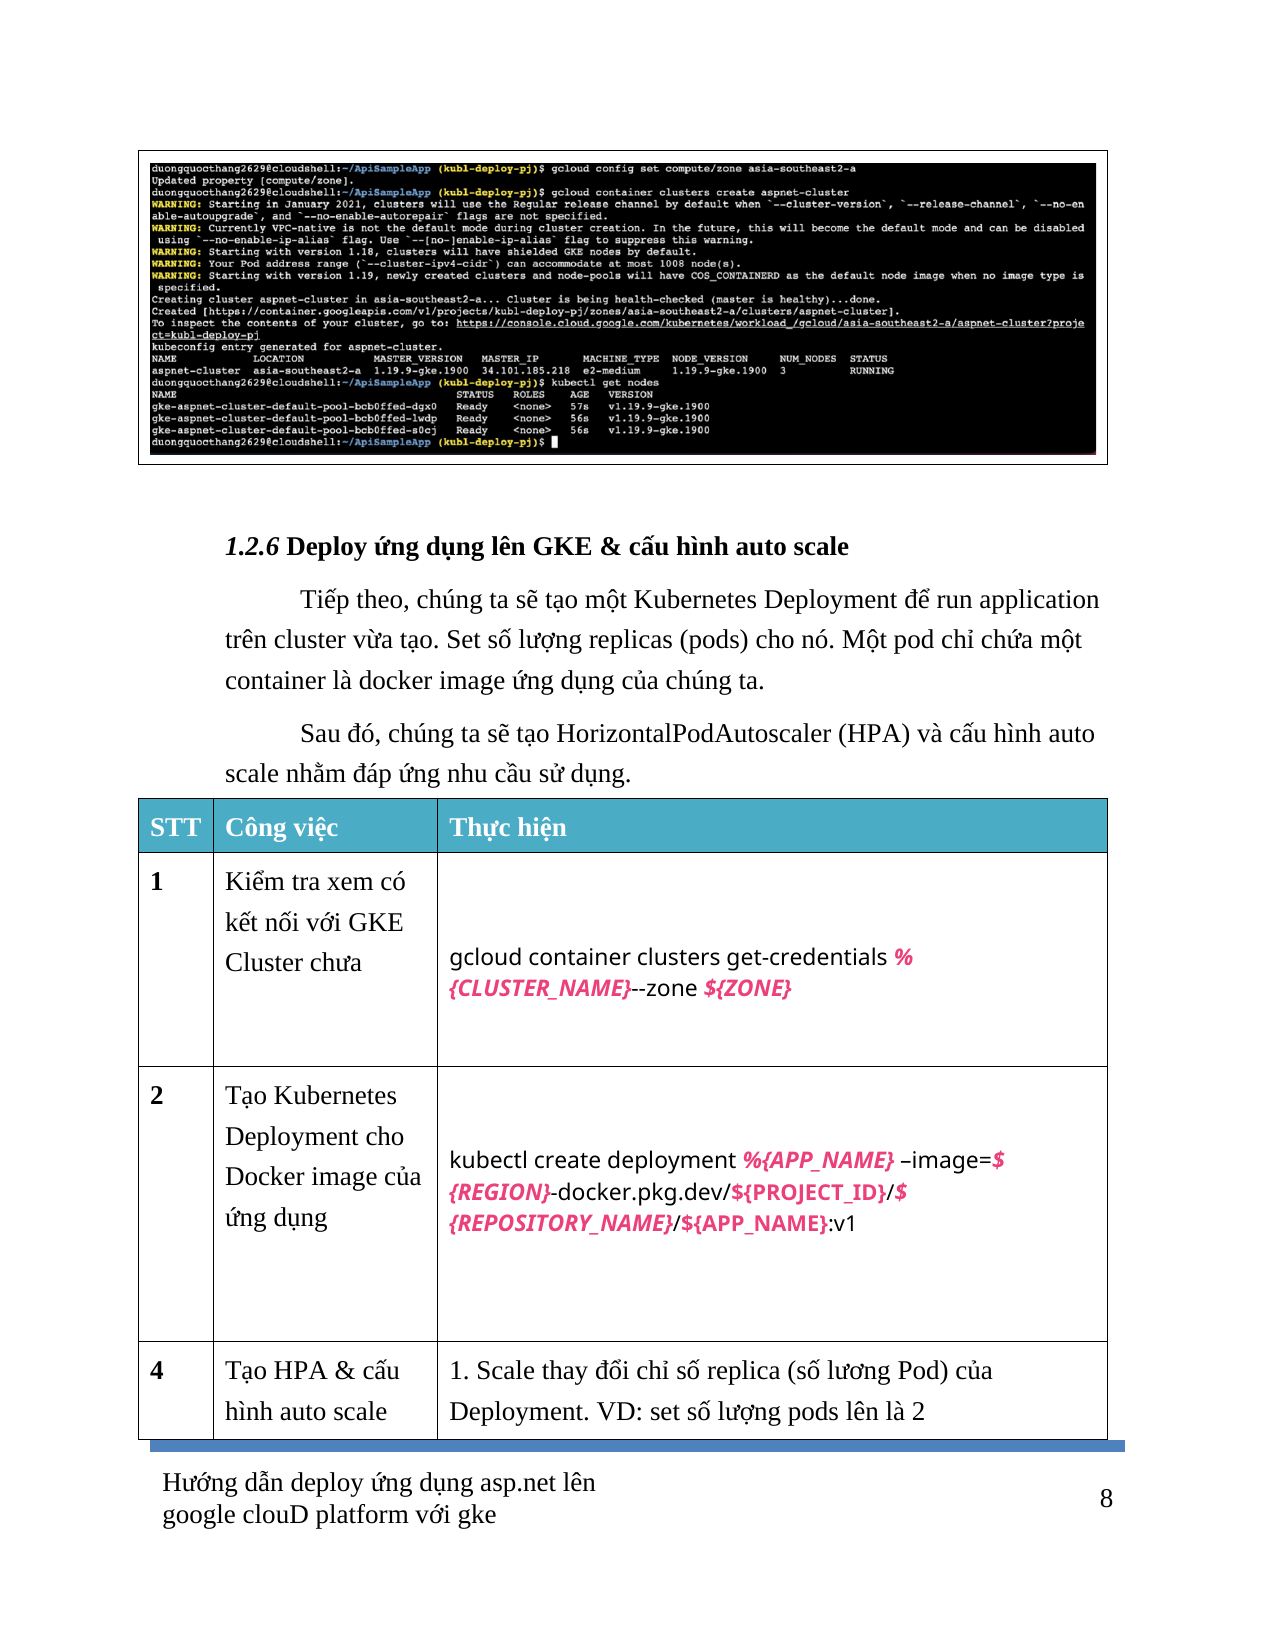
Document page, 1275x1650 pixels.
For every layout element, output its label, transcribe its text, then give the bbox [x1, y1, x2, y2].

text Tiếp theo, chúng ta sẽ tạo một Kubernetes Deployment để run application trên cluster vừa tạo. Set số lượng replicas (pods) cho nó. Một pod chỉ chứa một container là docker image ứng dụng của chúng ta. [225, 583, 1125, 695]
table_cell kubectl create deployment %{APP_NAME} –image=${REGION}-docker.pkg.dev/${PROJECT_ID}/${REPOSITORY_NAME}/${APP_NAME}:v1 [438, 1067, 1107, 1341]
table_cell [139, 151, 1107, 464]
subtitle Deploy ứng dụng lên GKE & cấu hình auto scale [225, 530, 1125, 561]
table_cell Tạo Kubernetes Deployment cho Docker image của ứng dụng [214, 1067, 437, 1341]
table_cell 4 [139, 1342, 213, 1438]
table_cell Kiểm tra xem có kết nối với GKE Cluster chưa [214, 853, 437, 1066]
table_cell gcloud container clusters get-credentials %{CLUSTER_NAME}--zone ${ZONE} [438, 853, 1107, 1066]
table_header STT [139, 799, 213, 852]
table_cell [214, 1342, 437, 1438]
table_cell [438, 1342, 1107, 1438]
text Sau đó, chúng ta sẽ tạo HorizontalPodAutoscaler (HPA) và cấu hình auto scale nhằm đáp ứng nhu cầu sử dụng. [225, 717, 1125, 788]
table_cell 2 [139, 1067, 213, 1341]
table_header Thực hiện [438, 799, 1107, 852]
table_header Công việc [214, 799, 437, 852]
picture [150, 163, 1097, 455]
table_cell 1 [139, 853, 213, 1066]
